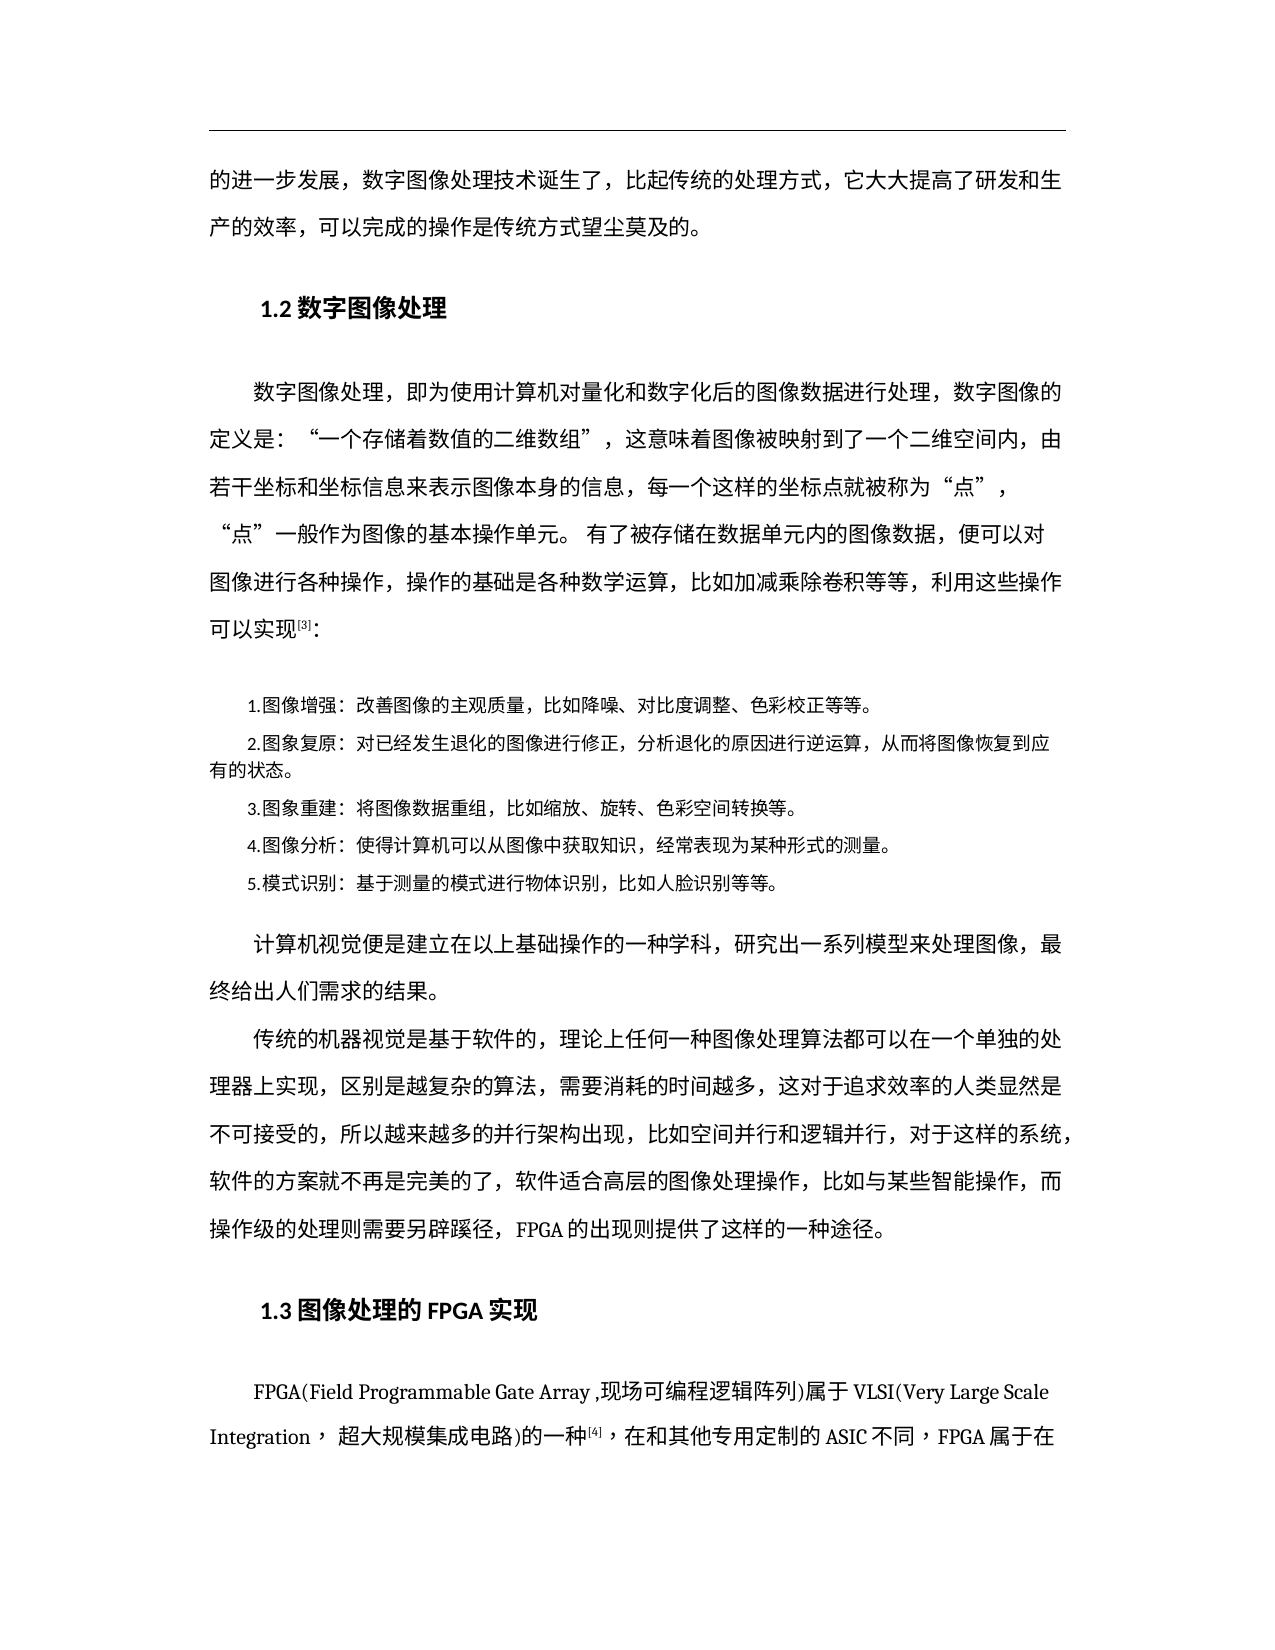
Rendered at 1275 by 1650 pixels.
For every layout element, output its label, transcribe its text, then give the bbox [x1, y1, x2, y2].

text 计算机视觉便是建立在以上基础操作的一种学科，研究出一系列模型来处理图像，最终给出人们需求的结果。 [209, 927, 1066, 1006]
list 图像增强：改善图像的主观质量，比如降噪、对比度调整、色彩校正等等。 [209, 691, 1066, 718]
list 图象复原：对已经发生退化的图像进行修正，分析退化的原因进行逆运算，从而将图像恢复到应有的状态。 [209, 728, 1066, 783]
list 图象重建：将图像数据重组，比如缩放、旋转、色彩空间转换等。 [209, 793, 1066, 820]
text 传统的机器视觉是基于软件的，理论上任何一种图像处理算法都可以在一个单独的处理器上实现，区别是越复杂的算法，需要消耗的时间越多，这对于追求效率的人类显然是不可接受的，所以越来越多的并行架构出现，比如空间并行和逻辑并行，对于这样的系统，软件的方案就不再是完美的了，软件适合高层的图像处理操作，比如与某些智能操作，而操作级的处理则需要另辟蹊径，FPGA的出现则提供了这样的一种途径。 [209, 1022, 1066, 1243]
list 图像分析：使得计算机可以从图像中获取知识，经常表现为某种形式的测量。 [209, 831, 1066, 858]
text 数字图像处理，即为使用计算机对量化和数字化后的图像数据进行处理，数字图像的定义是：“一个存储着数值的二维数组”，这意味着图像被映射到了一个二维空间内，由若干坐标和坐标信息来表示图像本身的信息，每一个这样的坐标点就被称为“点”，“点”一般作为图像的基本操作单元。 有了被存储在数据单元内的图像数据，便可以对图像进行各种操作，操作的基础是各种数学运算，比如加减乘除卷积等等，利用这些操作可以实现[3]： [209, 374, 1066, 644]
subtitle 1.2 数字图像处理 [209, 289, 1066, 325]
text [209, 163, 1066, 242]
list 模式识别：基于测量的模式进行物体识别，比如人脸识别等等。 [209, 868, 1066, 896]
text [209, 1376, 1066, 1451]
subtitle 1.3 图像处理的FPGA实现 [209, 1291, 1066, 1327]
